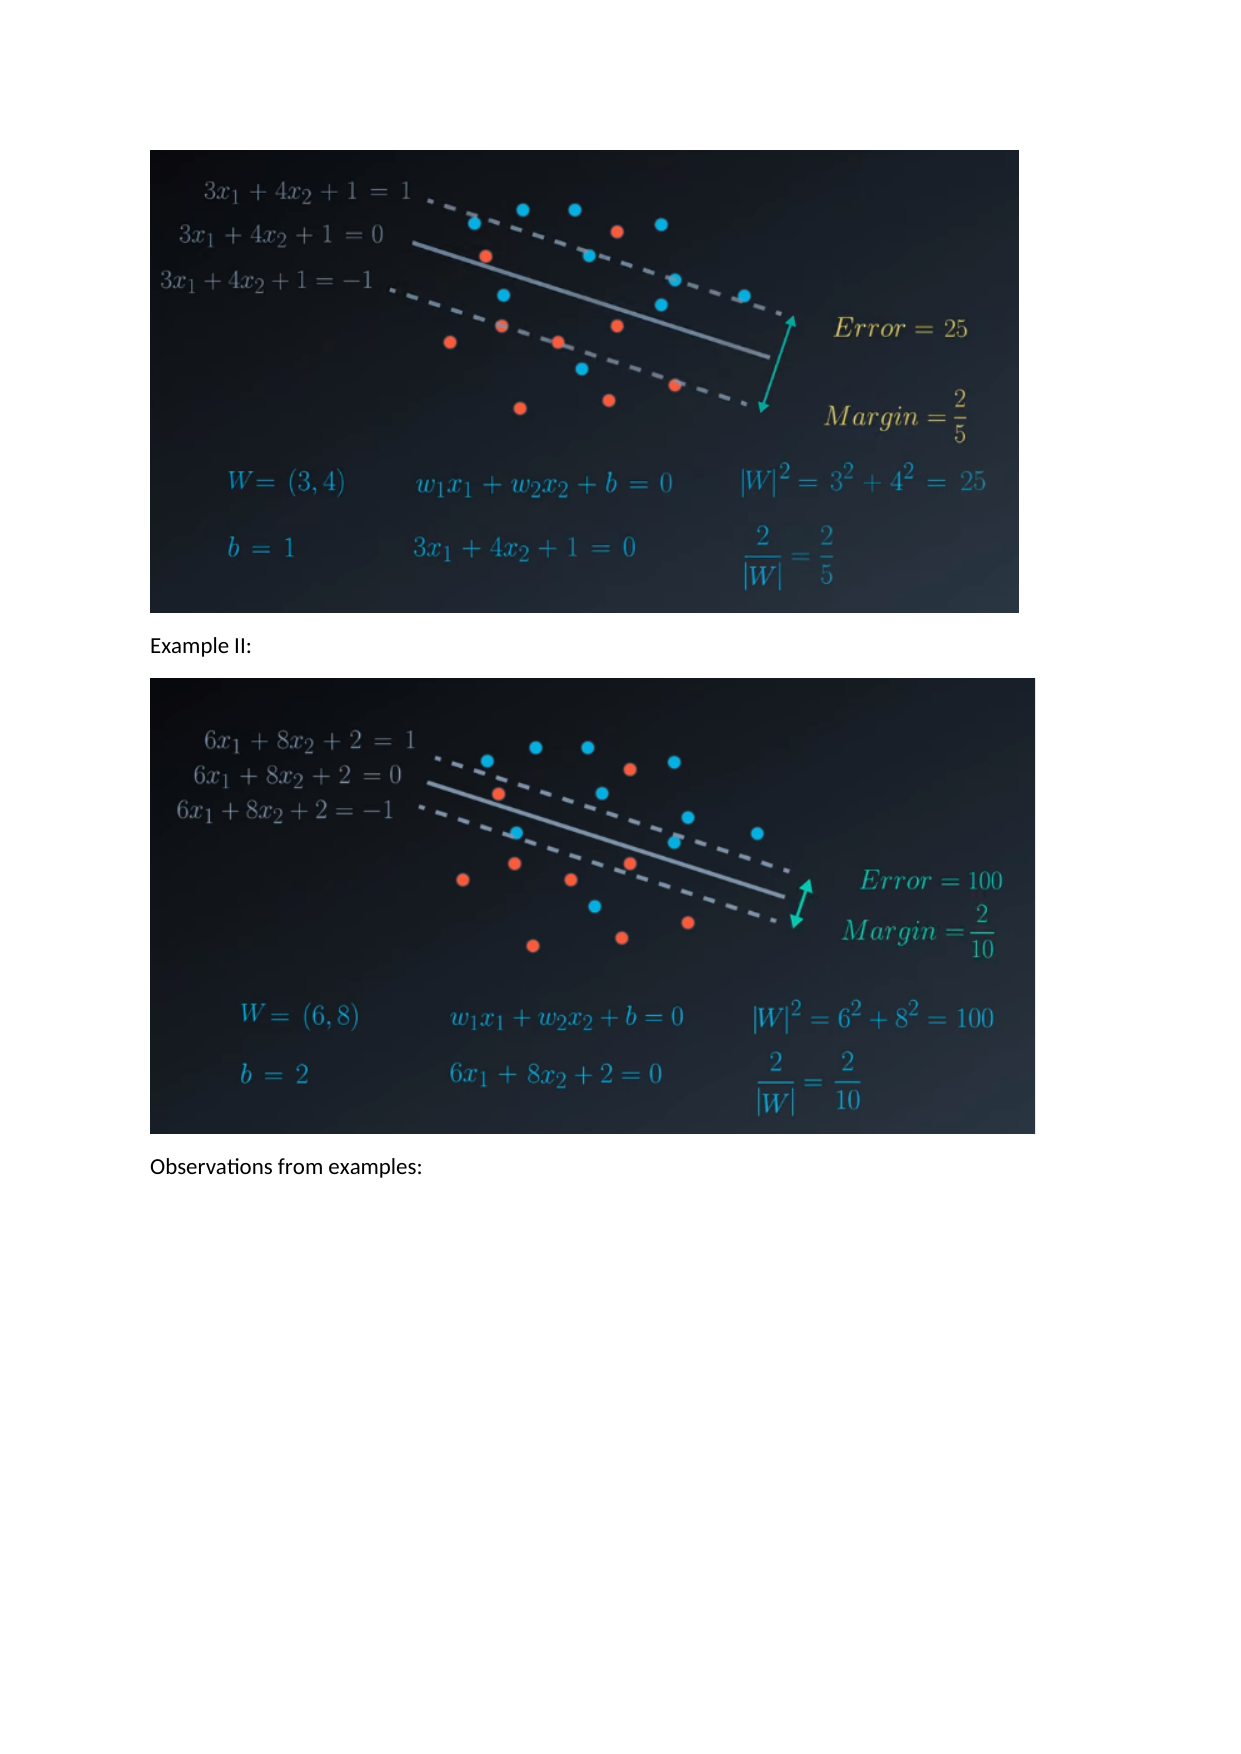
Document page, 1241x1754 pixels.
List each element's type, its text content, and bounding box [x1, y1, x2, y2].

text Observations from examples: [150, 1152, 1090, 1180]
text Example II: [150, 631, 1090, 659]
picture [150, 678, 1035, 1134]
picture [150, 150, 1019, 613]
